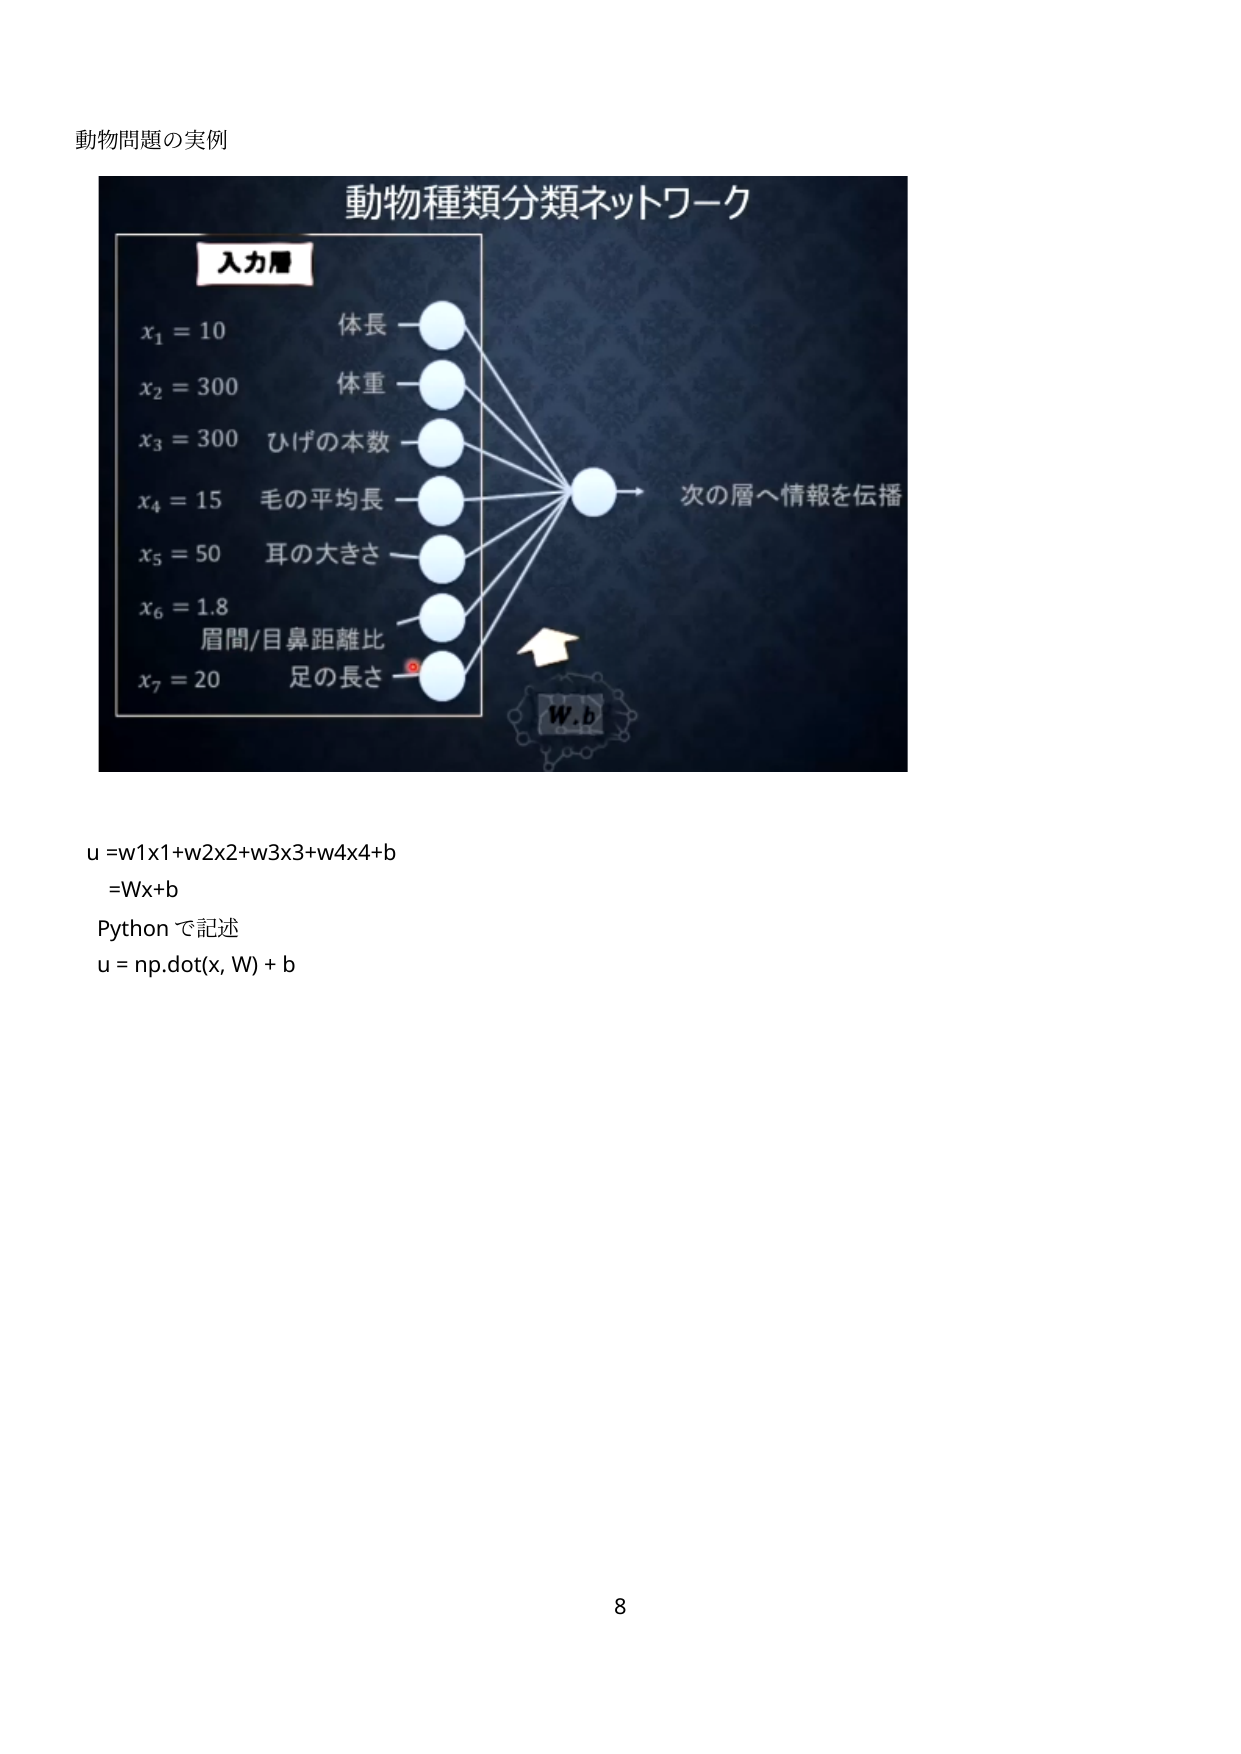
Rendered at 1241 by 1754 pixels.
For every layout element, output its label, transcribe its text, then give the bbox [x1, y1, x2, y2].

text u =w1x1+w2x2+w3x3+w4x4+b [75, 833, 1165, 871]
text =Wx+b [75, 871, 1165, 908]
text 動物問題の実例 [75, 121, 1165, 158]
text u = np.dot(x, W) + b [75, 946, 1165, 983]
picture [98, 176, 908, 772]
text Pythonで記述 [75, 908, 1165, 946]
